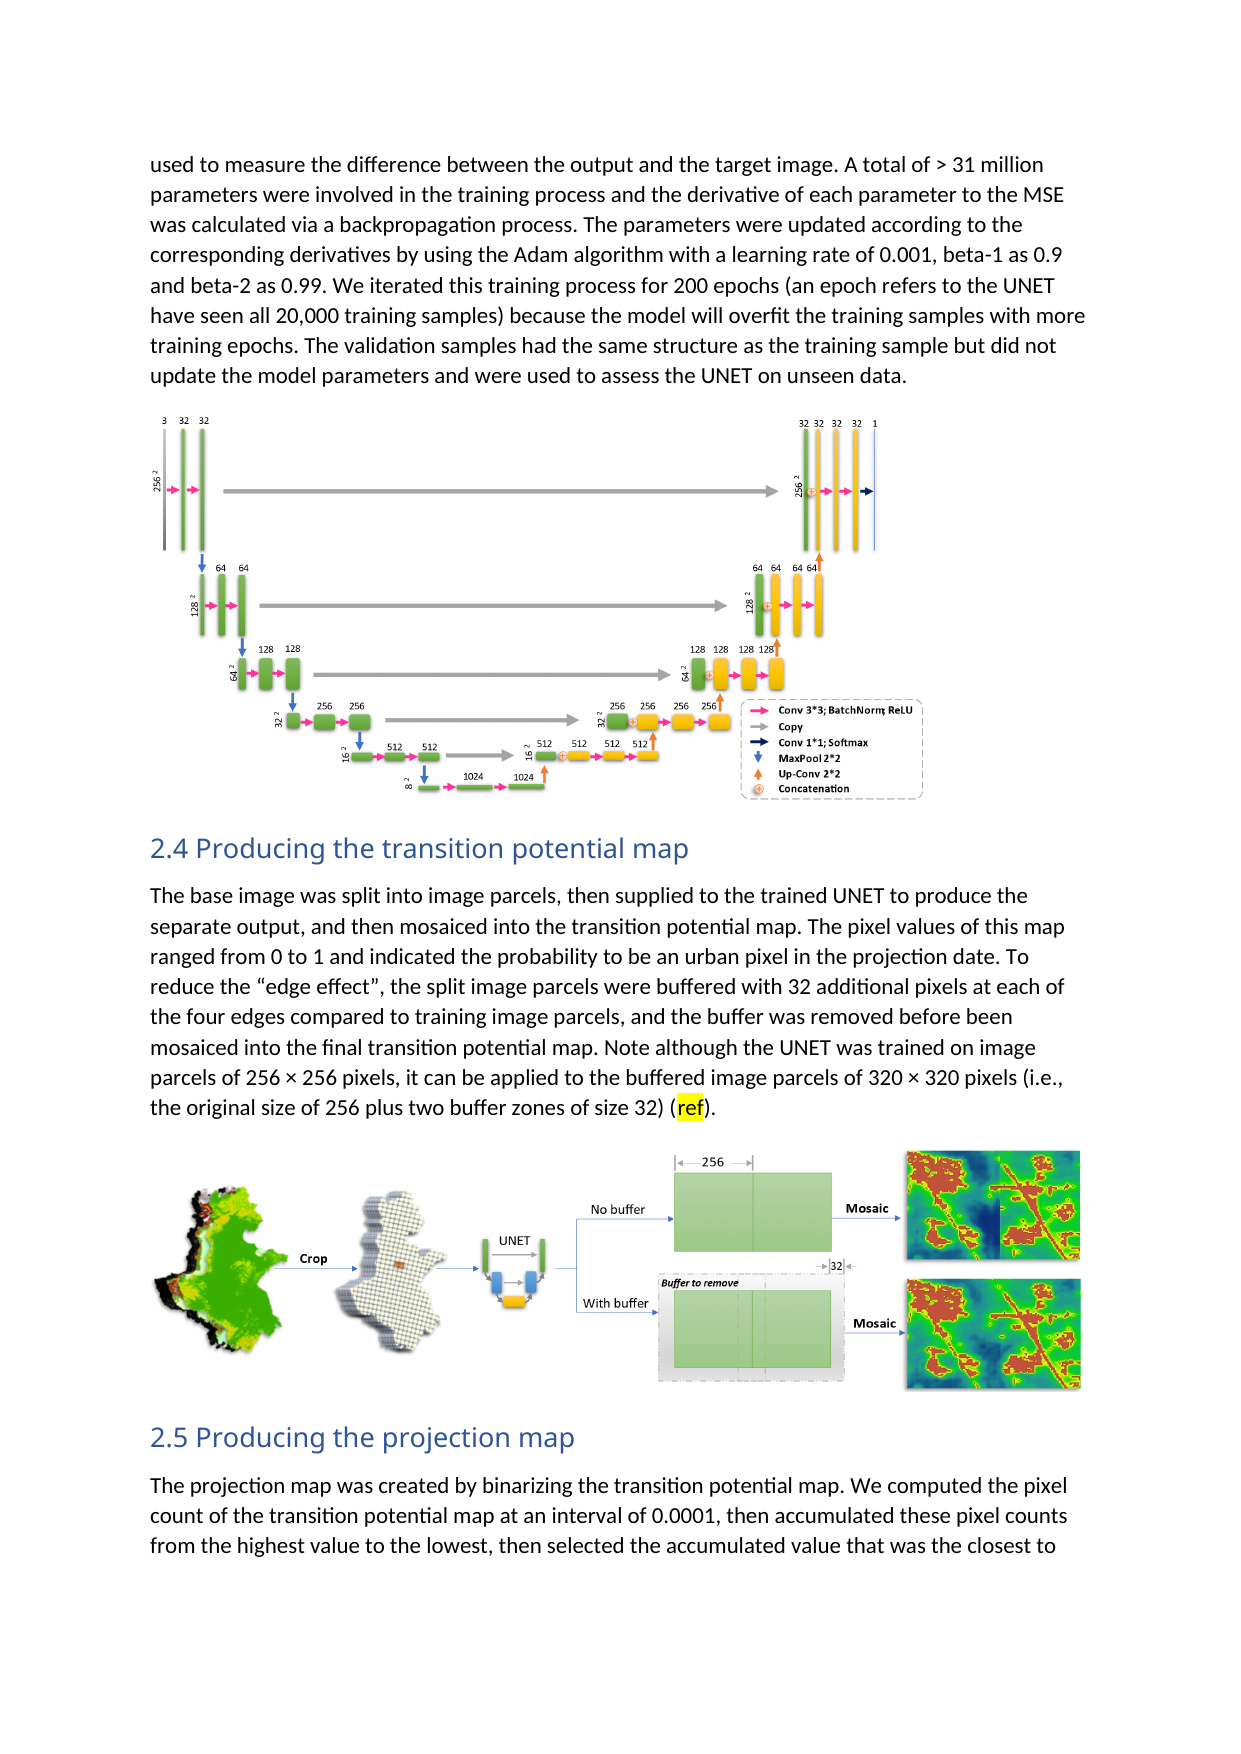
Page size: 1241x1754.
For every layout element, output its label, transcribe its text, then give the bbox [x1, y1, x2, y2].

picture [150, 1148, 1083, 1392]
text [150, 1471, 1090, 1560]
text The base image was split into image parcels, then supplied to the trained UNET to produce the separate output, and then mosaiced into the transition potential map. The pixel values of this map ranged from 0 to 1 and indicated the probability to be an urban pixel in the projection date. To reduce the “edge effect”, the split image parcels were buffered with 32 additional pixels at each of the four edges compared to training image parcels, and the buffer was removed before been mosaiced into the final transition potential map. Note although the UNET was trained on image parcels of 256 × 256 pixels, it can be applied to the buffered image parcels of 320 × 320 pixels (i.e., the original size of 256 plus two buffer zones of size 32) (ref). [150, 882, 1090, 1121]
picture [150, 416, 924, 803]
subtitle 2.5 Producing the projection map [150, 1419, 1090, 1456]
subtitle 2.4 Producing the transition potential map [150, 829, 1090, 866]
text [150, 150, 1090, 389]
